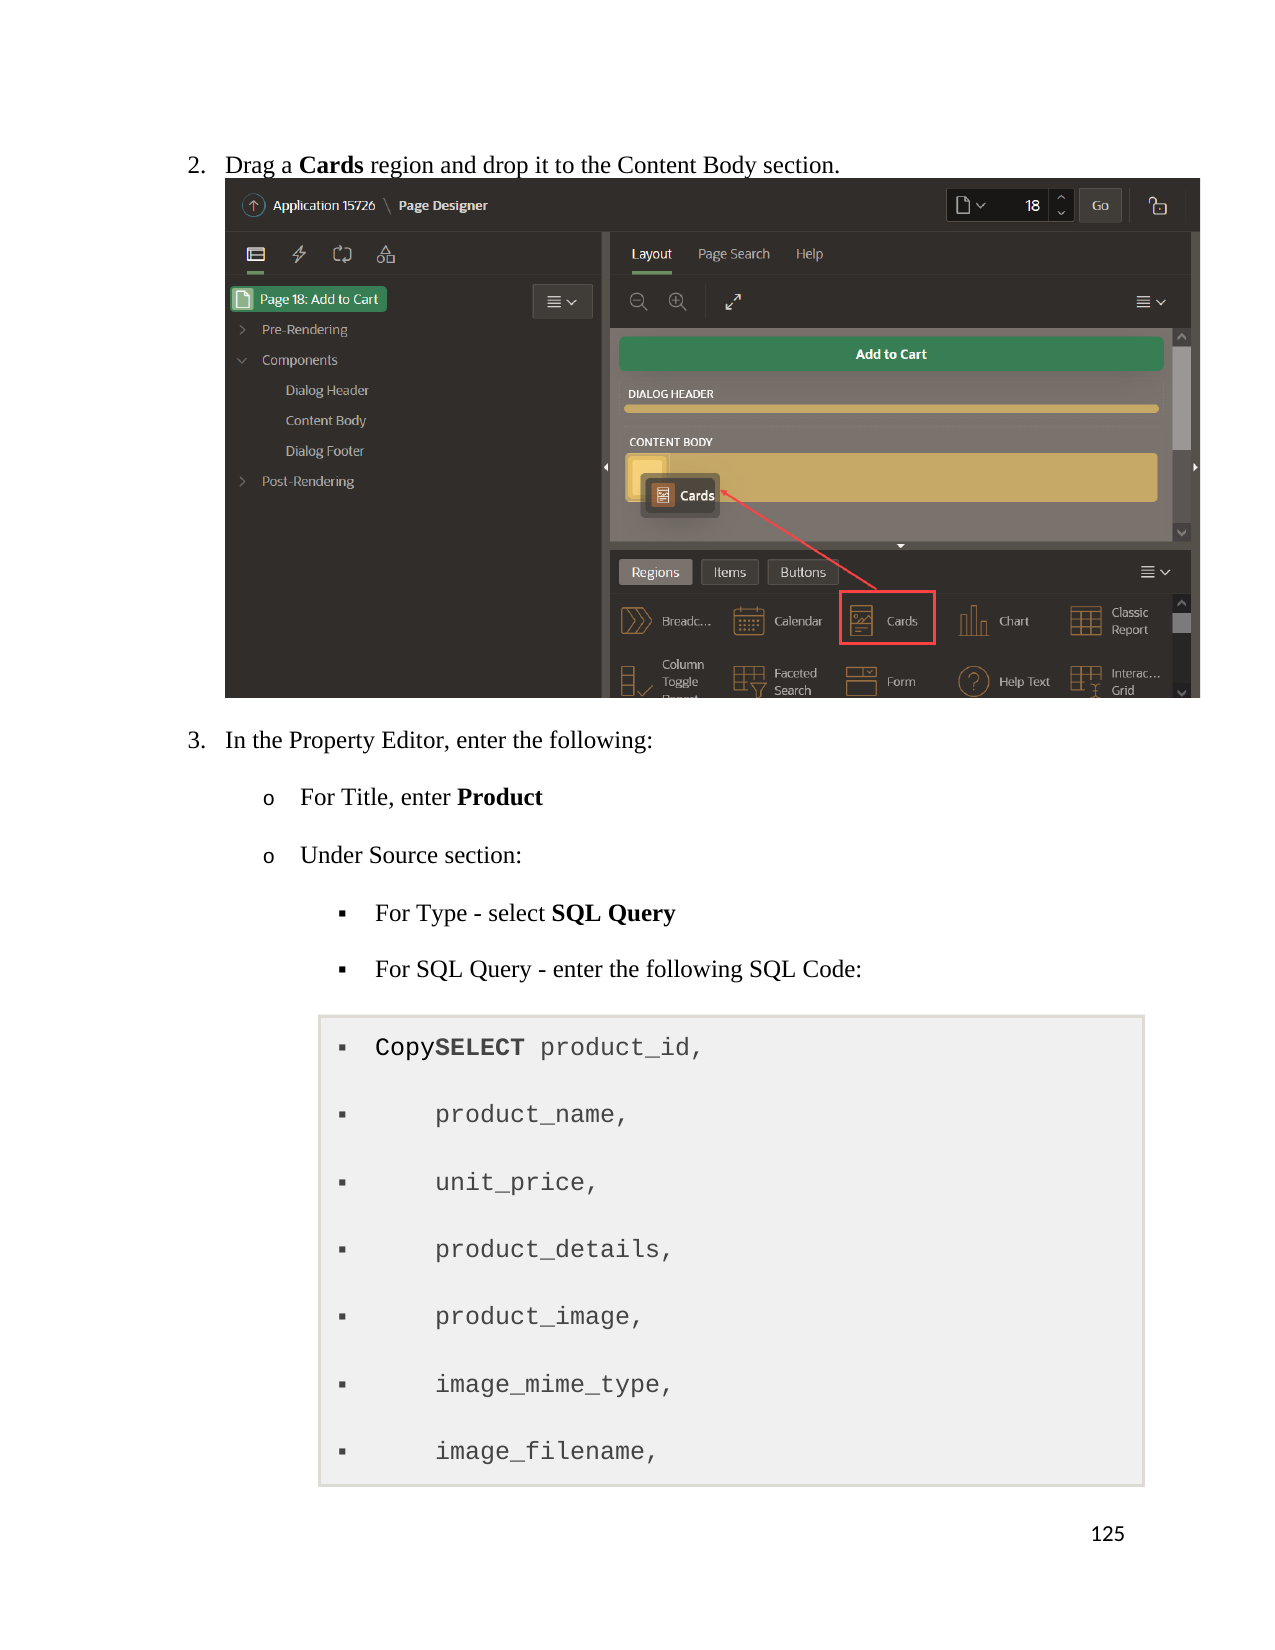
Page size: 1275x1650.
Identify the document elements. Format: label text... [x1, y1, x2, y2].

list image_mime_type, [321, 1351, 1142, 1399]
picture [225, 178, 1200, 698]
list For Title, enter Product [262, 782, 1125, 812]
list For Type - select SQL Query [337, 898, 1125, 926]
list product_image, [321, 1284, 1142, 1332]
list product_name, [321, 1082, 1142, 1130]
list In the Property Editor, enter the following: [187, 725, 1125, 754]
list For SQL Query - enter the following SQL Code: [337, 954, 1125, 983]
list Under Source section: [262, 840, 1125, 869]
list image_filename, [321, 1419, 1142, 1484]
list CopySELECT product_id, [321, 1018, 1142, 1063]
list unit_price, [321, 1149, 1142, 1197]
list product_details, [321, 1217, 1142, 1265]
